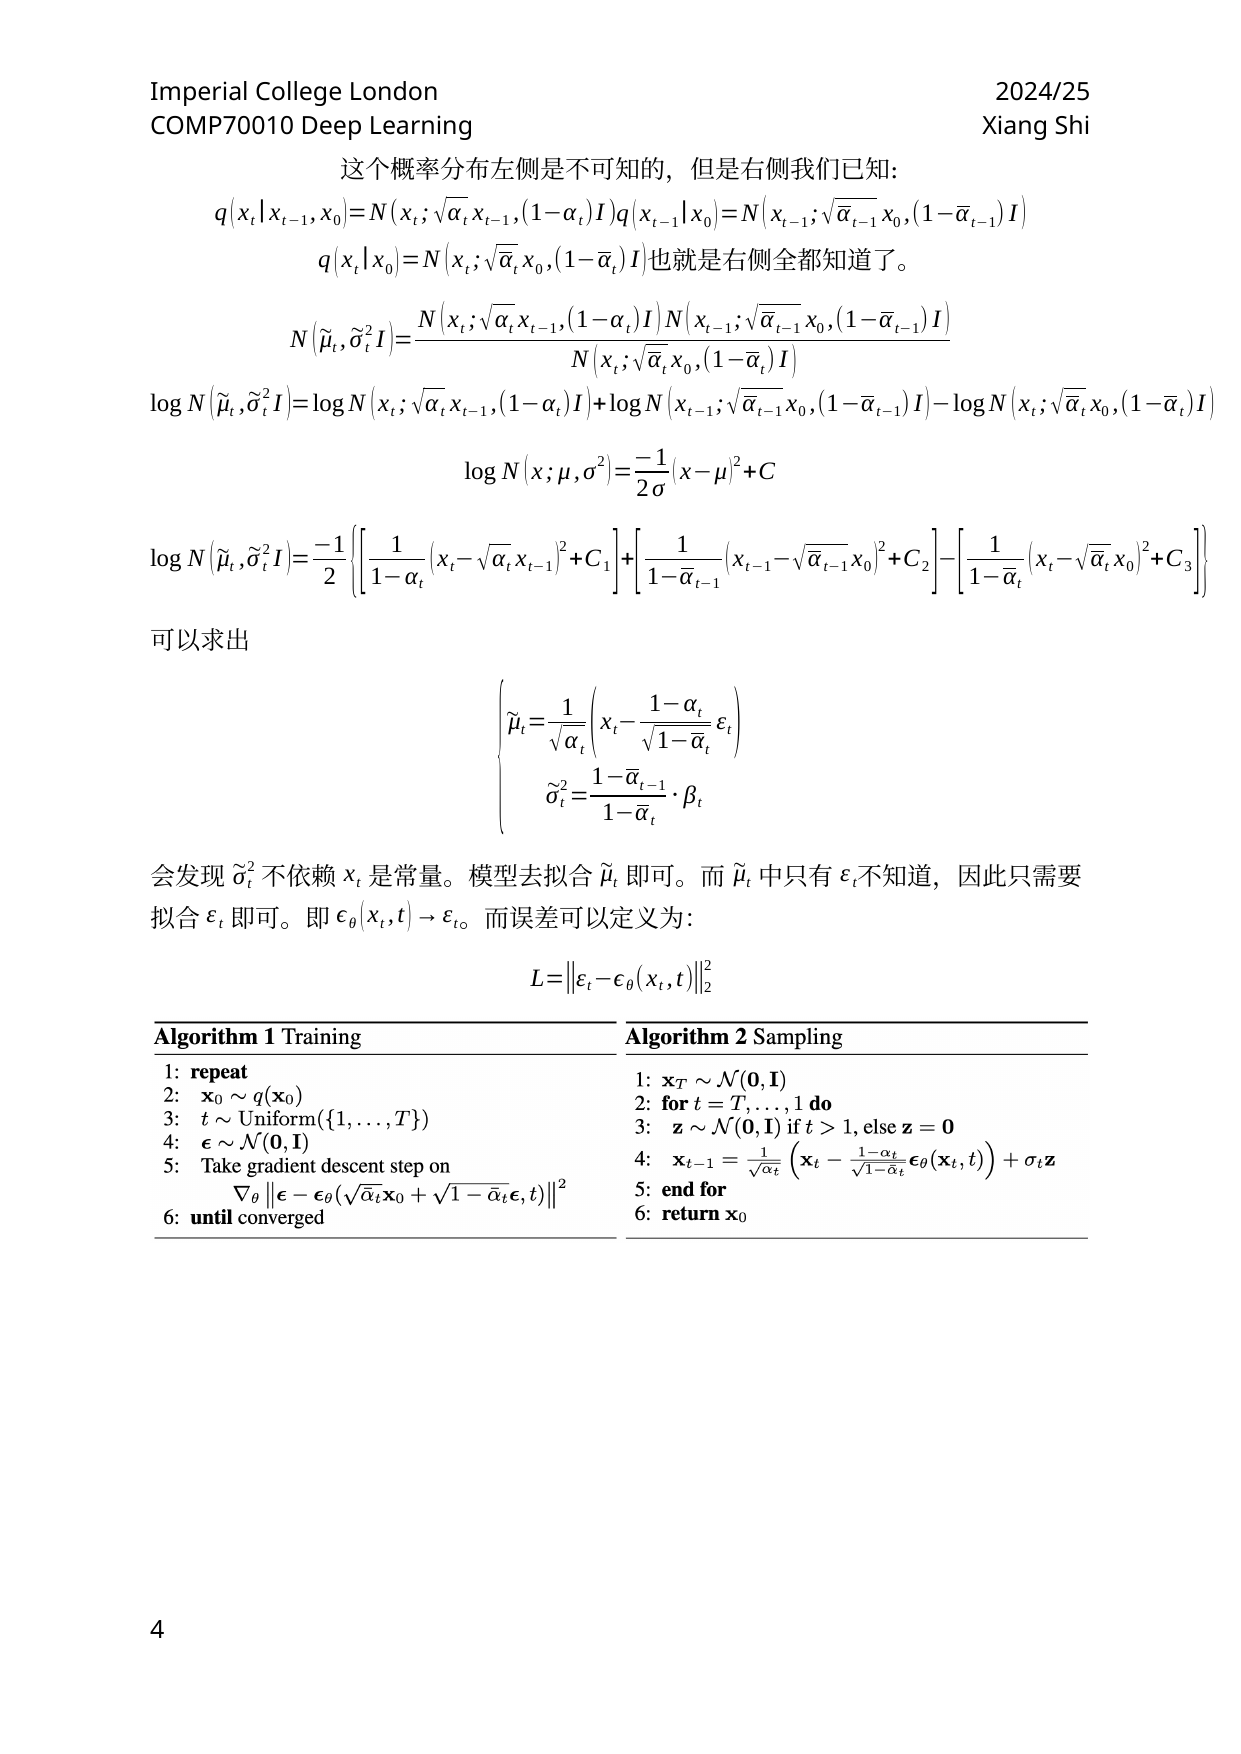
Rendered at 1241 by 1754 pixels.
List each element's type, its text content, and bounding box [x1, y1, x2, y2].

text 可以求出 [150, 620, 1090, 656]
text 会发现 不依赖 是常量。模型去拟合 即可。而 中只有 不知道，因此只需要拟合 即可。即 。而误差可以定义为： [150, 857, 1090, 934]
text 这个概率分布左侧是不可知的，但是右侧我们已知:也就是右侧全都知道了。 [150, 150, 1090, 278]
picture [150, 1017, 1091, 1243]
